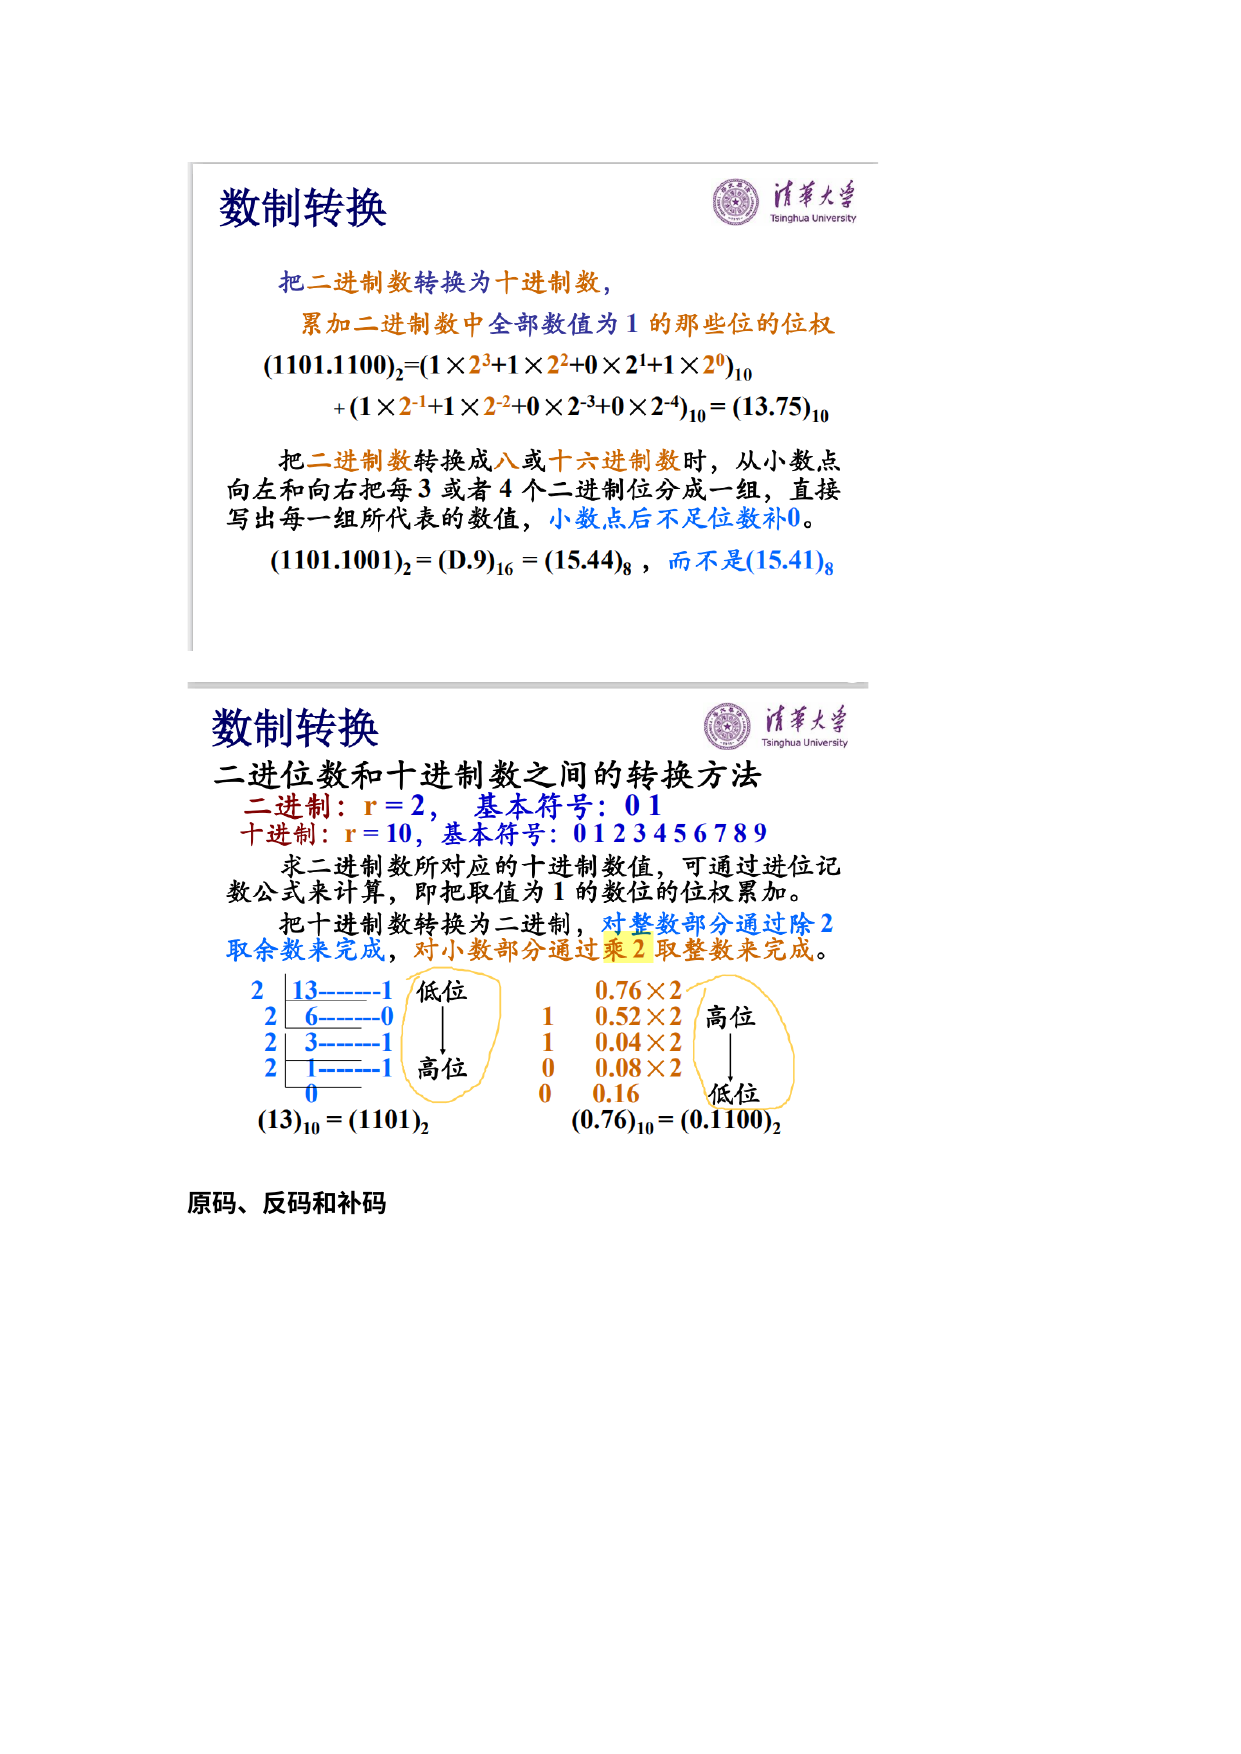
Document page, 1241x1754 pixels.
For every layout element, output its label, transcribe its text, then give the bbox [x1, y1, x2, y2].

text 原码、反码和补码 [187, 1169, 1053, 1234]
picture [187, 162, 879, 651]
picture [187, 682, 869, 1166]
